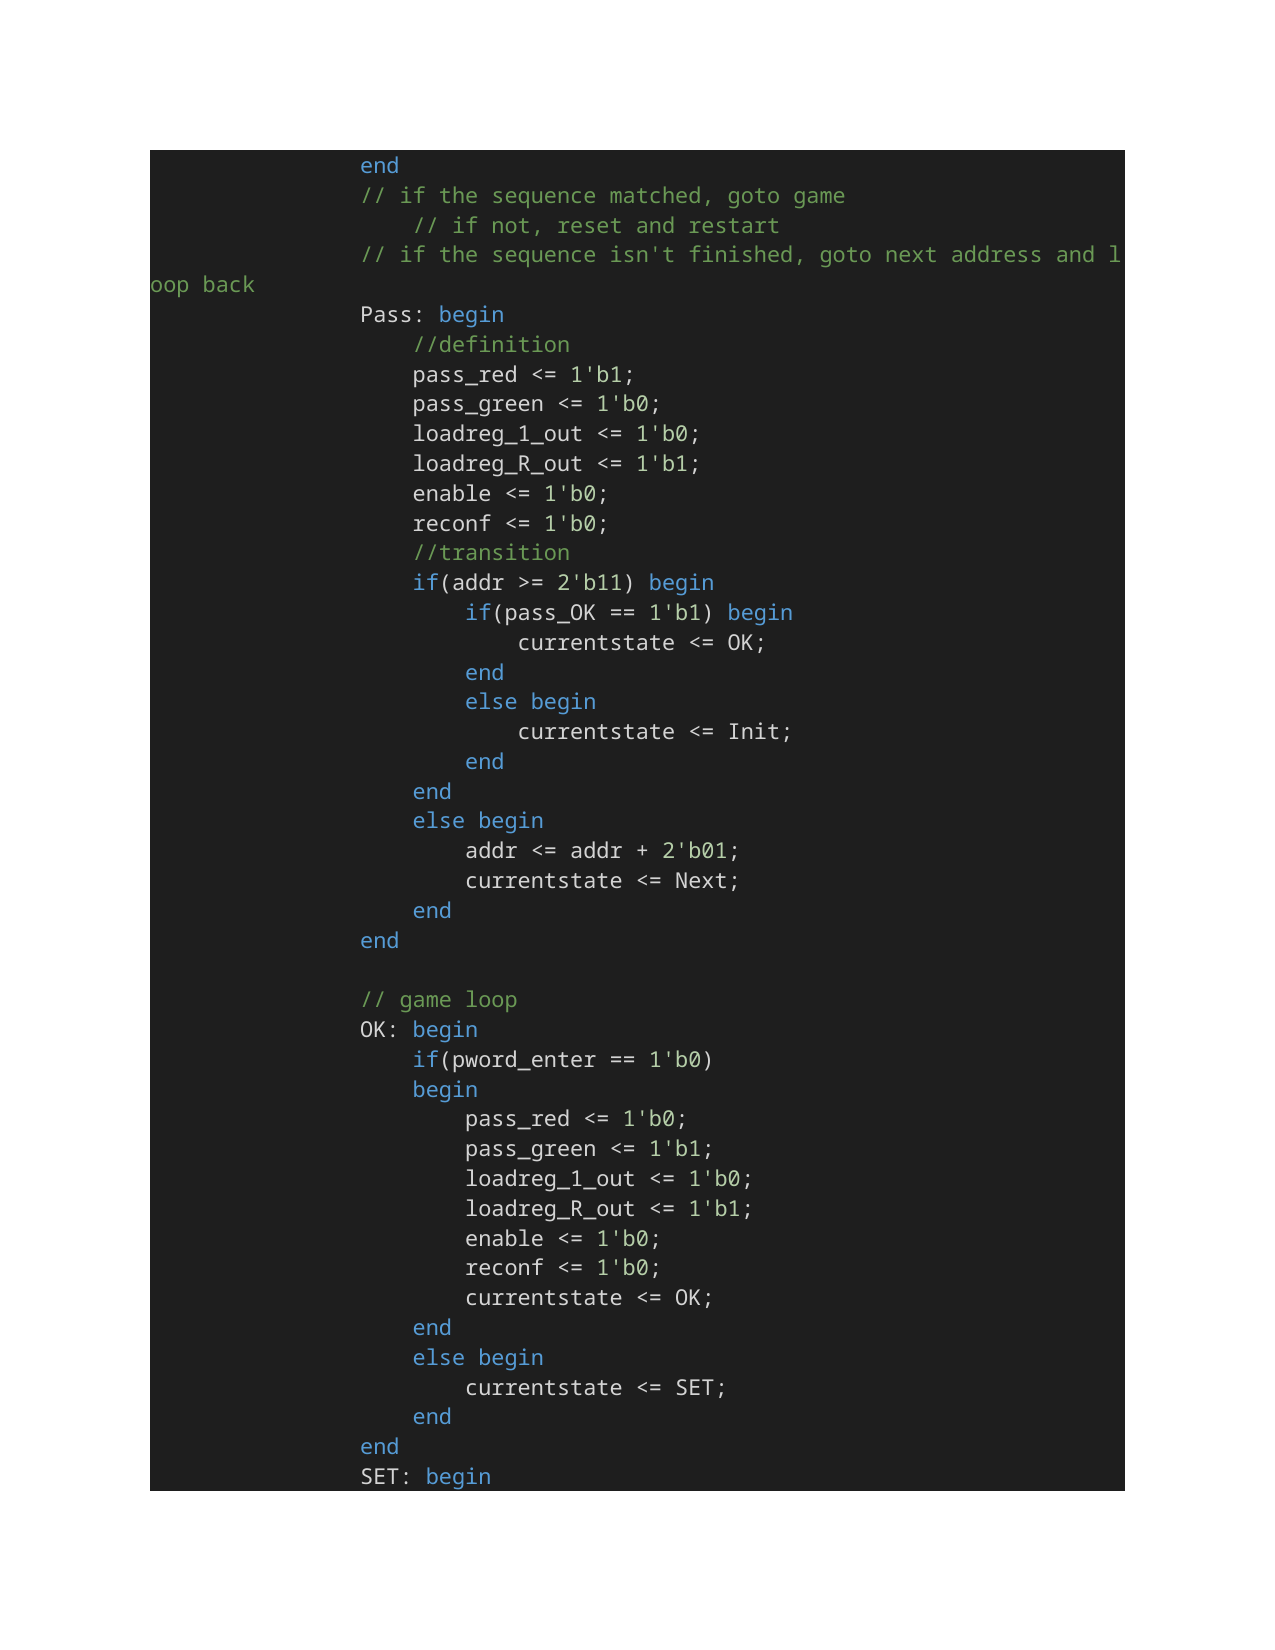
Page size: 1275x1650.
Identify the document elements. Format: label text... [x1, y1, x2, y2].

text pass_red <= 1'b1; [150, 358, 1125, 388]
text end [150, 776, 1125, 805]
text loadreg_1_out <= 1'b0; [150, 418, 1125, 448]
text enable <= 1'b0; [150, 478, 1125, 507]
text else begin [150, 805, 1125, 835]
text loadreg_R_out <= 1'b1; [150, 1193, 1125, 1222]
text pass_green <= 1'b1; [150, 1133, 1125, 1163]
text loadreg_R_out <= 1'b1; [150, 448, 1125, 478]
text //definition [150, 329, 1125, 358]
text // if the sequence isn't finished, goto next address and loop back [150, 239, 1125, 299]
text end [150, 895, 1125, 924]
text currentstate <= Next; [150, 865, 1125, 895]
text reconf <= 1'b0; [150, 507, 1125, 537]
text reconf <= 1'b0; [150, 1252, 1125, 1282]
text pass_red <= 1'b0; [150, 1103, 1125, 1133]
text currentstate <= OK; [150, 1282, 1125, 1312]
text end [150, 656, 1125, 686]
text loadreg_1_out <= 1'b0; [150, 1163, 1125, 1193]
text // if the sequence matched, goto game [150, 180, 1125, 209]
text end [150, 150, 1125, 180]
text // if not, reset and restart [150, 209, 1125, 239]
text currentstate <= OK; [150, 627, 1125, 656]
text currentstate <= Init; [150, 716, 1125, 746]
text begin [150, 1073, 1125, 1103]
text OK: begin [150, 1014, 1125, 1044]
text end [150, 1401, 1125, 1431]
text SET: begin [150, 1461, 1125, 1491]
text if(pword_enter == 1'b0) [150, 1044, 1125, 1073]
text if(addr >= 2'b11) begin [150, 567, 1125, 597]
text //transition [150, 537, 1125, 567]
text addr <= addr + 2'b01; [150, 835, 1125, 865]
text end [150, 1431, 1125, 1461]
text Pass: begin [150, 299, 1125, 329]
text if(pass_OK == 1'b1) begin [150, 597, 1125, 627]
text end [150, 1312, 1125, 1342]
text end [150, 746, 1125, 776]
text pass_green <= 1'b0; [150, 388, 1125, 418]
text // game loop [150, 984, 1125, 1014]
text enable <= 1'b0; [150, 1222, 1125, 1252]
text currentstate <= SET; [150, 1371, 1125, 1401]
text else begin [150, 1342, 1125, 1371]
text end [150, 924, 1125, 954]
text else begin [150, 686, 1125, 716]
